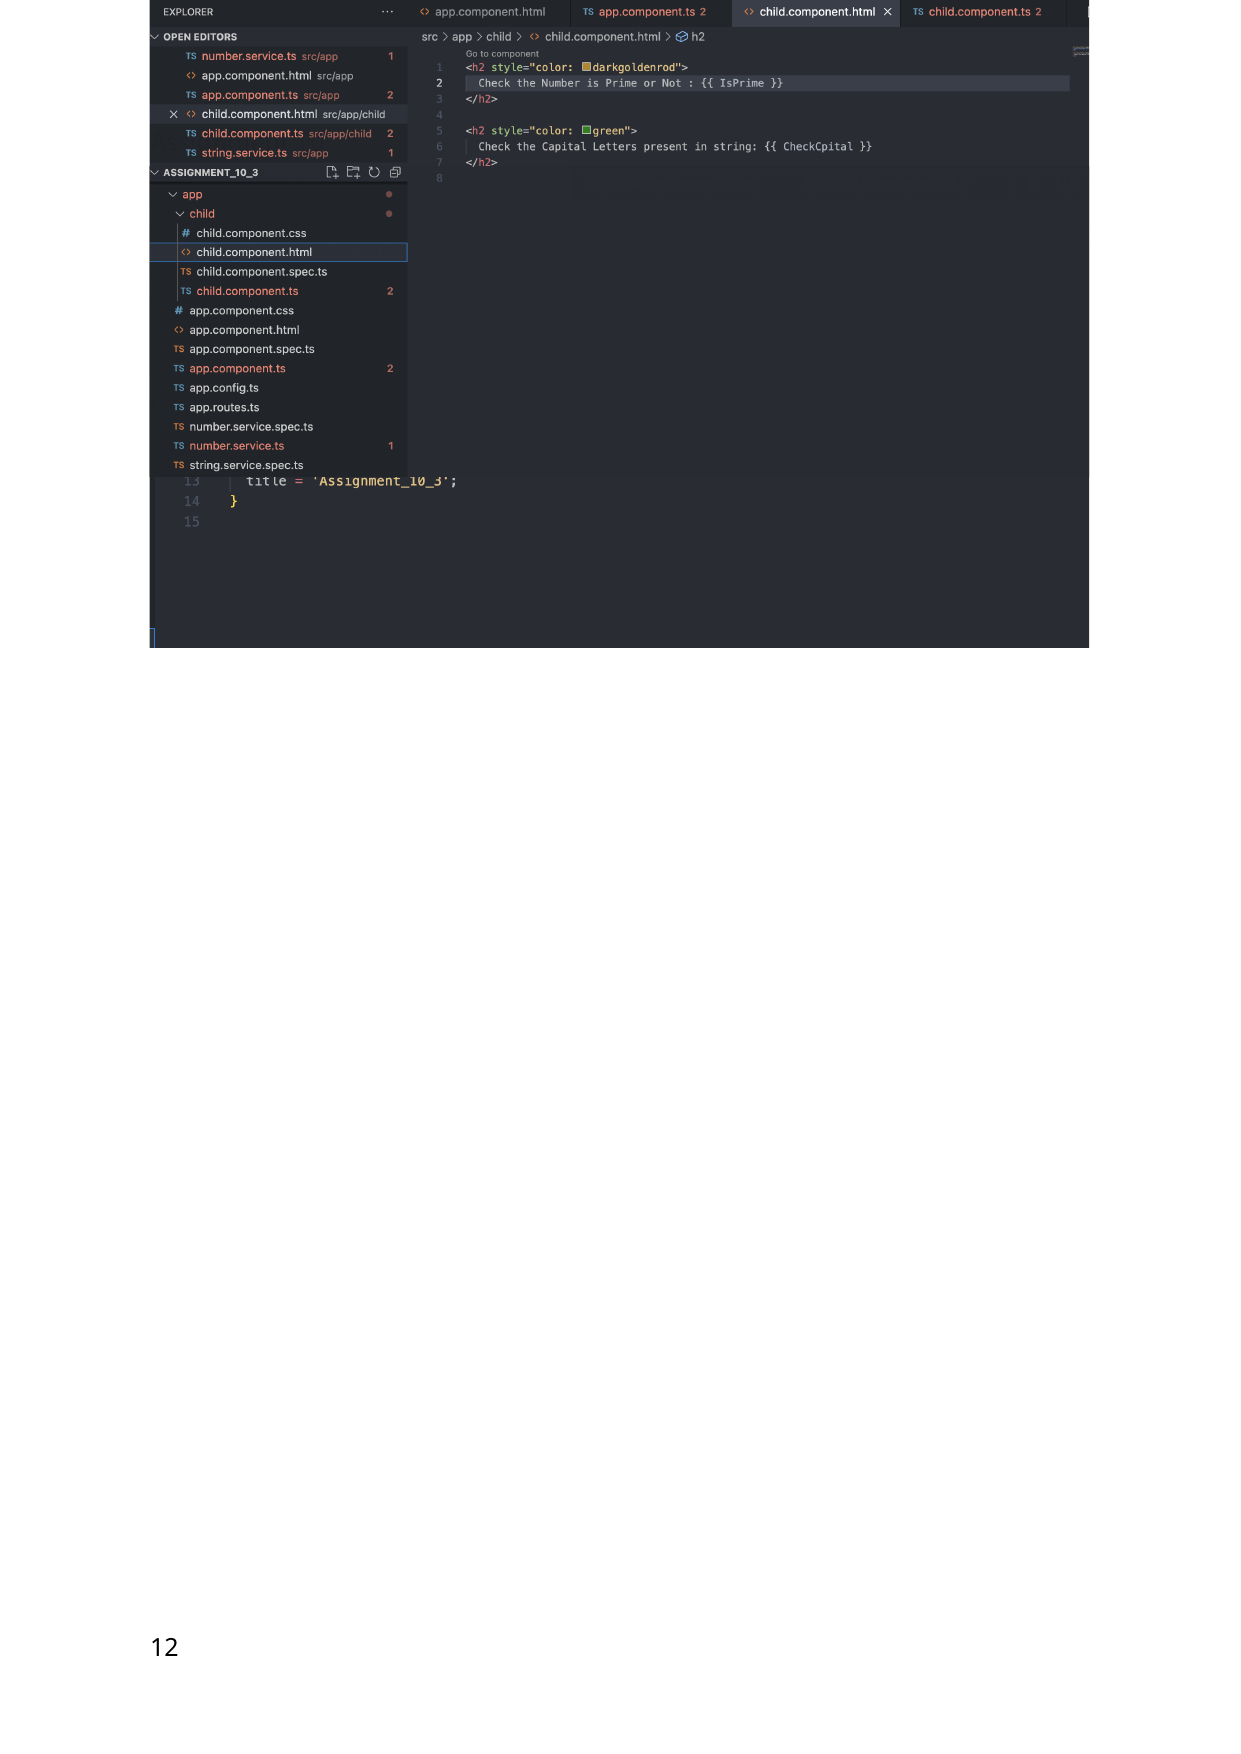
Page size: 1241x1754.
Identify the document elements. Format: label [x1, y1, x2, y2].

picture [148, 0, 1090, 648]
